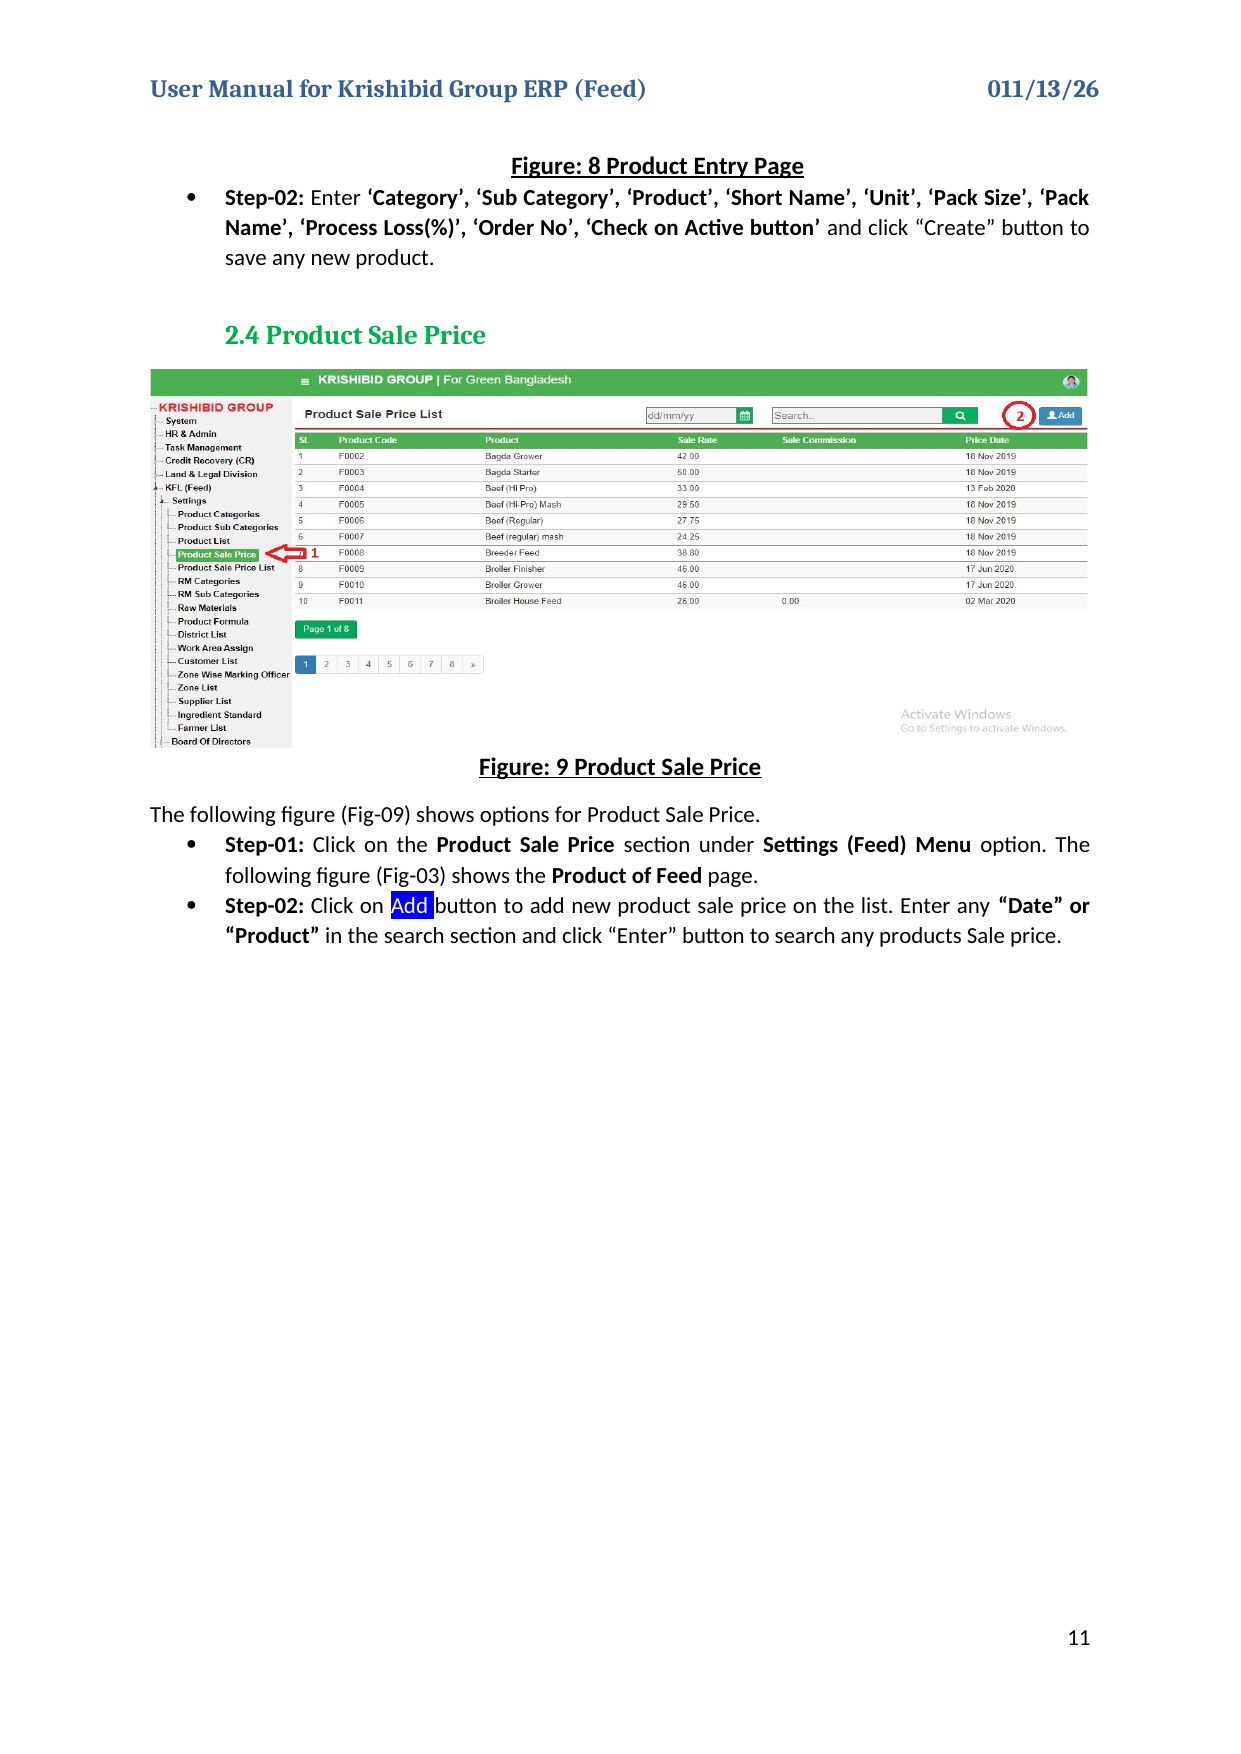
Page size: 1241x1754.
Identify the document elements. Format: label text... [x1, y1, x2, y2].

text The following figure (Fig-09) shows options for Product Sale Price. [150, 800, 1090, 828]
picture [150, 369, 1087, 747]
list Step-02: Enter ‘Category’, ‘Sub Category’, ‘Product’, ‘Short Name’, ‘Unit’, ‘Pack Size’, ‘Pack Name’, ‘Process Loss(%)’, ‘Order No’, ‘Check on Active button’ and click “Create” button to save any new product. [187, 183, 1090, 271]
subtitle 2.4 Product Sale Price [150, 320, 1090, 352]
list Step-01: Click on the Product Sale Price section under Settings (Feed) Menu option. The following figure (Fig-03) shows the Product of Feed page. [187, 831, 1090, 889]
list Step-02: Click on Add button to add new product sale price on the list. Enter any “Date” or “Product” in the search section and click “Enter” button to search any products Sale price. [187, 891, 1090, 949]
list Figure: 8 Product Entry Page [225, 150, 1090, 181]
